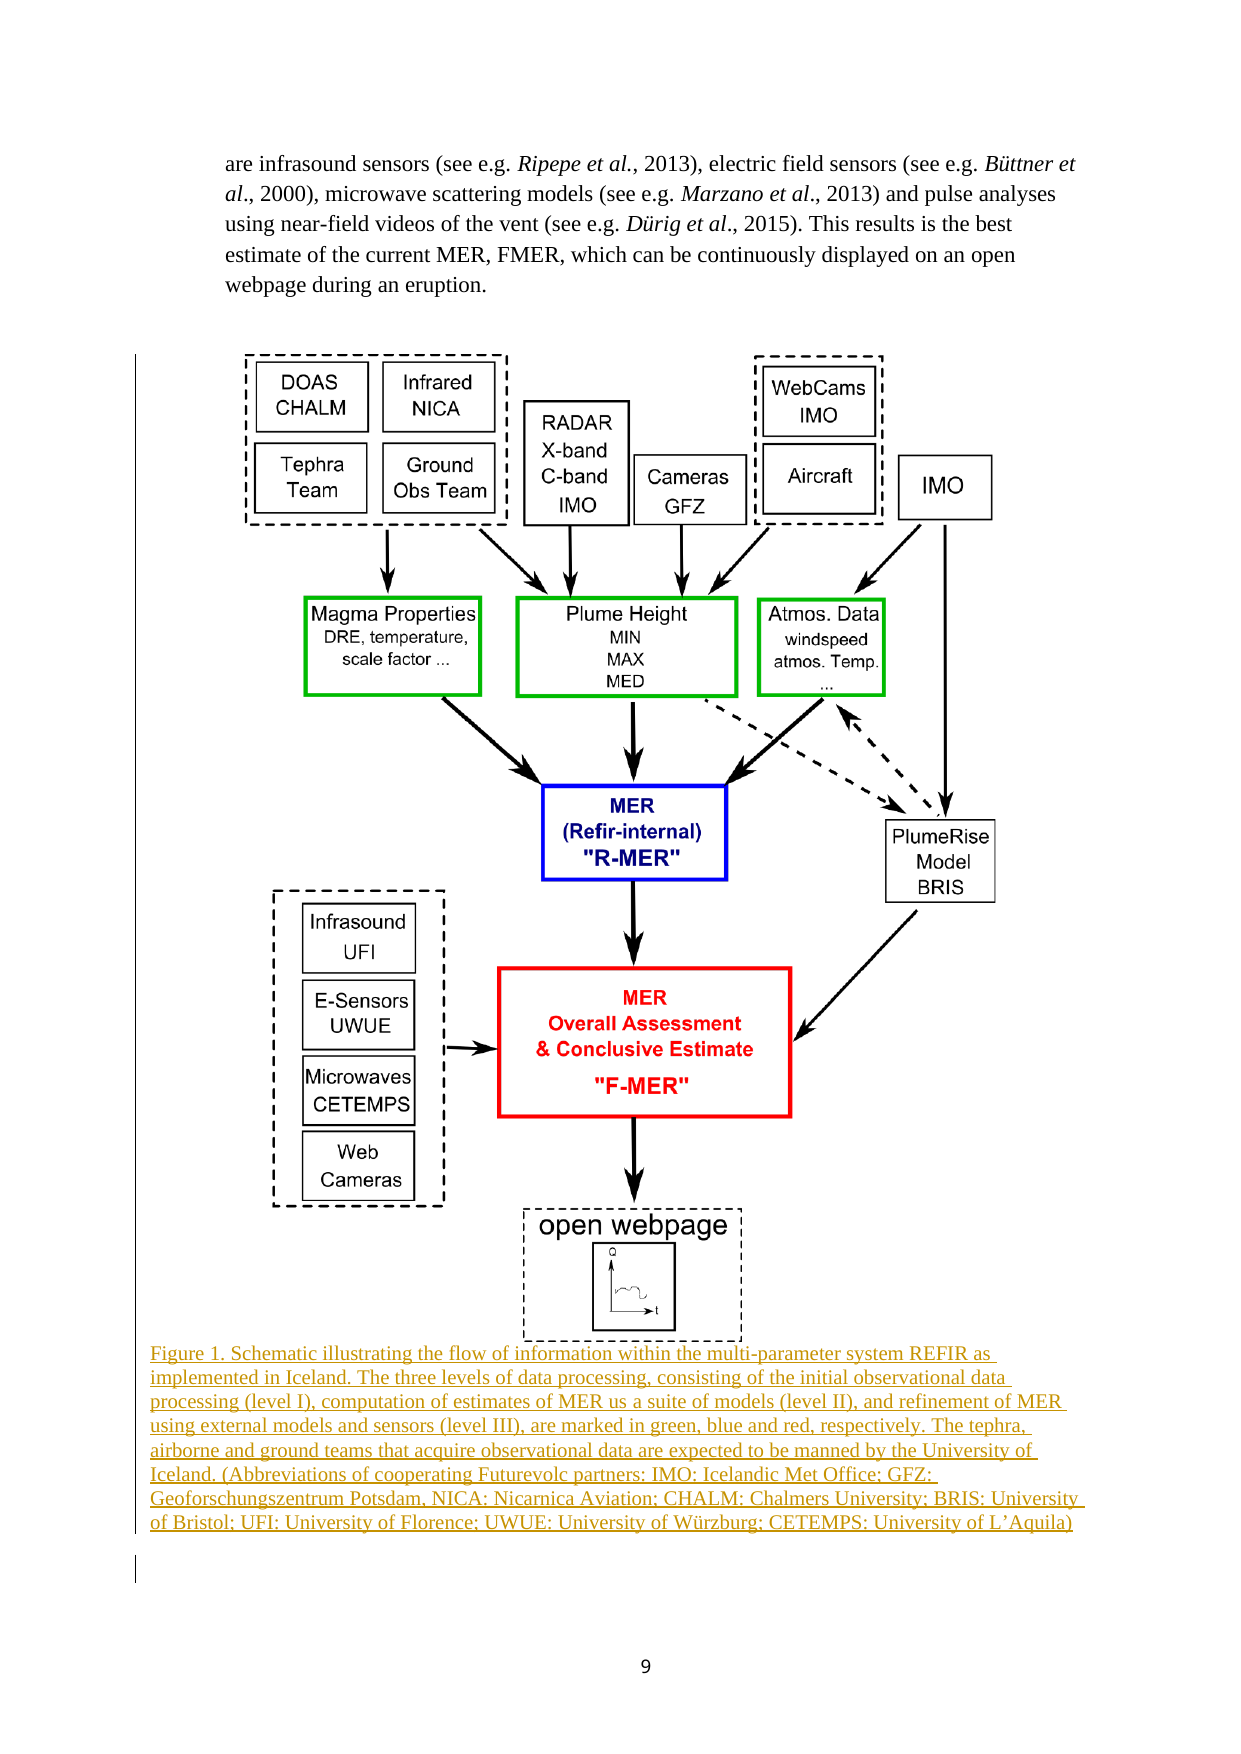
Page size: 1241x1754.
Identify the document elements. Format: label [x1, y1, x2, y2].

list [187, 150, 1090, 297]
picture [244, 354, 996, 1342]
